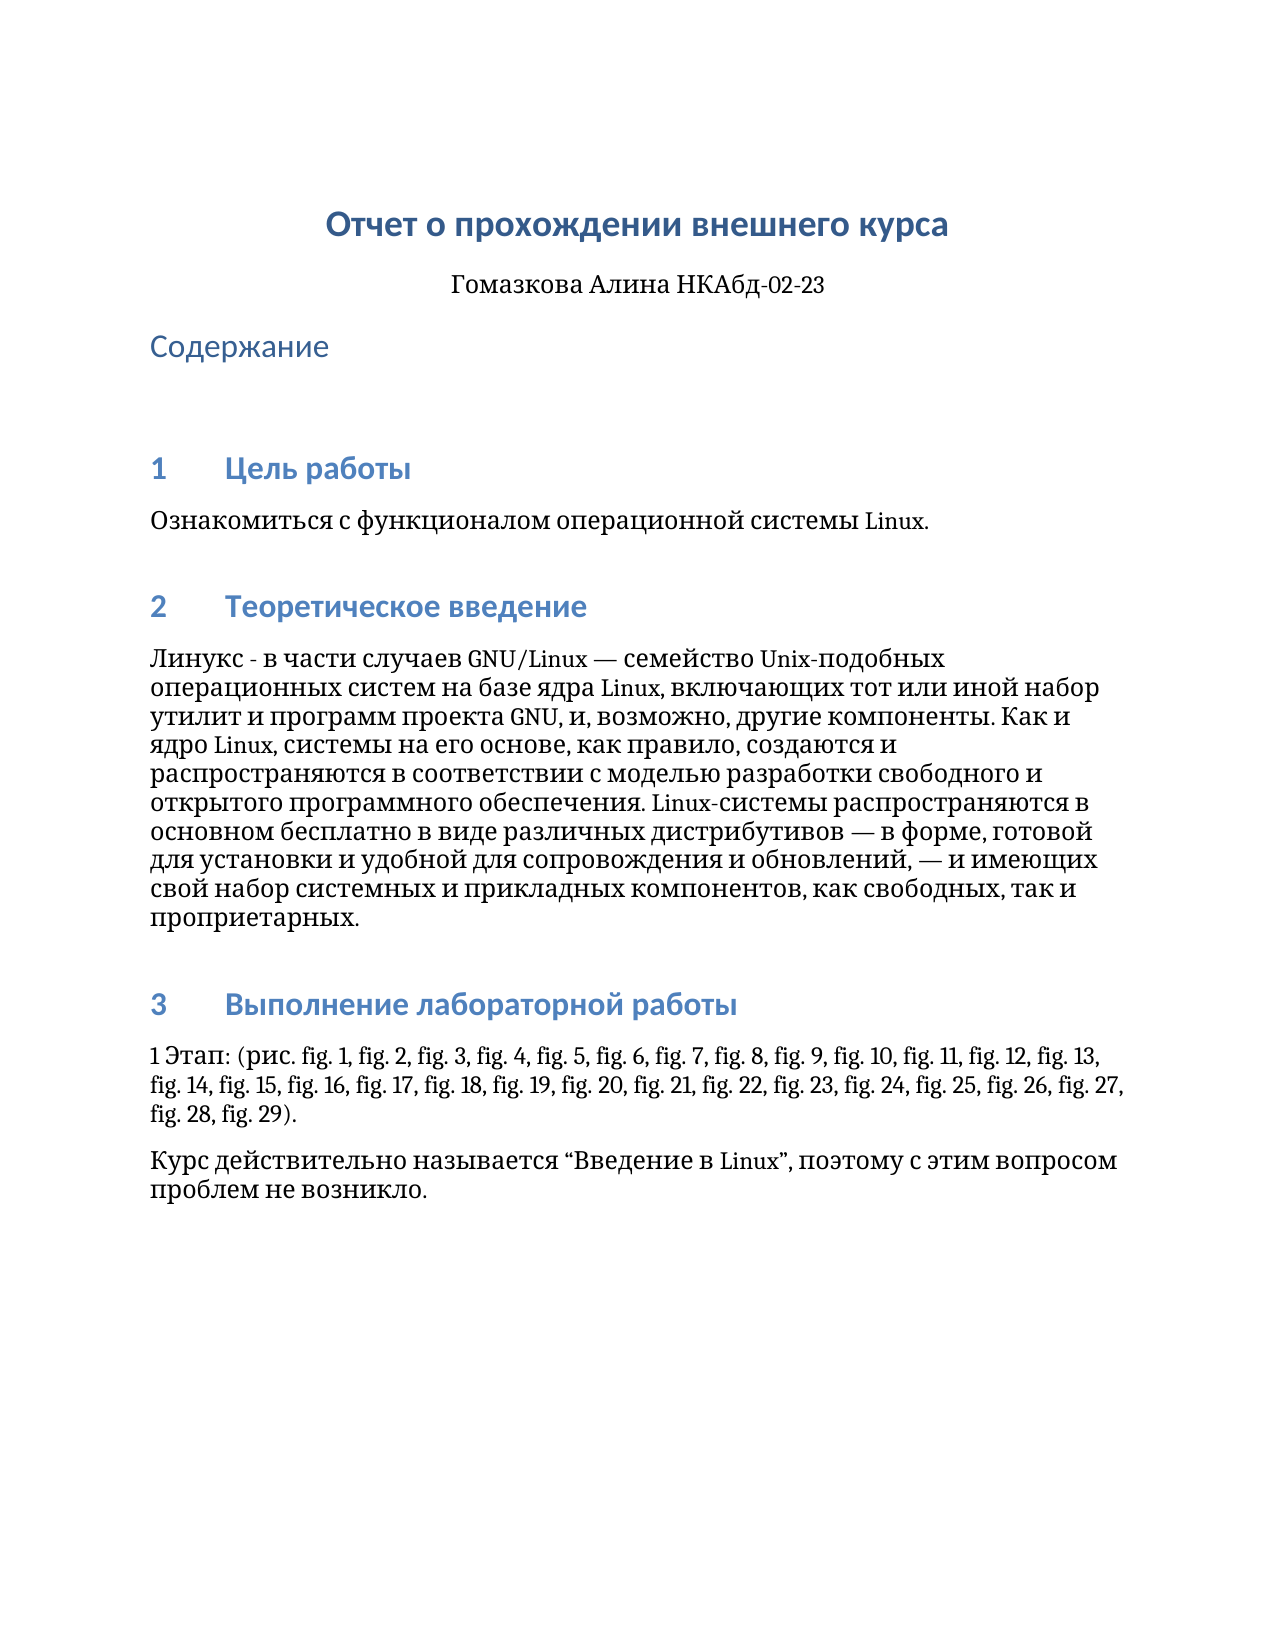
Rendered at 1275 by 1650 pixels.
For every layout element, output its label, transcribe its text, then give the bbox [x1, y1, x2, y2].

text Линукс - в части случаев GNU/Linux — семейство Unix-подобных операционных систем на базе ядра Linux, включающих тот или иной набор утилит и программ проекта GNU, и, возможно, другие компоненты. Как и ядро Linux, системы на его основе, как правило, создаются и распространяются в соответствии с моделью разработки свободного и открытого программного обеспечения. Linux-системы распространяются в основном бесплатно в виде различных дистрибутивов — в форме, готовой для установки и удобной для сопровождения и обновлений, — и имеющих свой набор системных и прикладных компонентов, как свободных, так и проприетарных. [150, 645, 1125, 932]
subtitle 2 Теоретическое введение [150, 586, 1125, 626]
text Гомазкова Алина НКАбд-02-23 [150, 271, 1125, 299]
title Отчет о прохождении внешнего курса [150, 200, 1125, 246]
subtitle 1 Цель работы [150, 447, 1125, 488]
subtitle 3 Выполнение лабораторной работы [150, 982, 1125, 1023]
text 1 Этап: (рис. fig. 1, fig. 2, fig. 3, fig. 4, fig. 5, fig. 6, fig. 7, fig. 8, fig. 9, fig. 10, fig. 11, fig. 12, fig. 13, fig. 14, fig. 15, fig. 16, fig. 17, fig. 18, fig. 19, fig. 20, fig. 21, fig. 22, fig. 23, fig. 24, fig. 25, fig. 26, fig. 27, fig. 28, fig. 29). [150, 1042, 1125, 1128]
text Курс действительно называется “Введение в Linux”, поэтому с этим вопросом проблем не возникло. [150, 1147, 1125, 1204]
text Ознакомиться с функционалом операционной системы Linux. [150, 507, 1125, 536]
